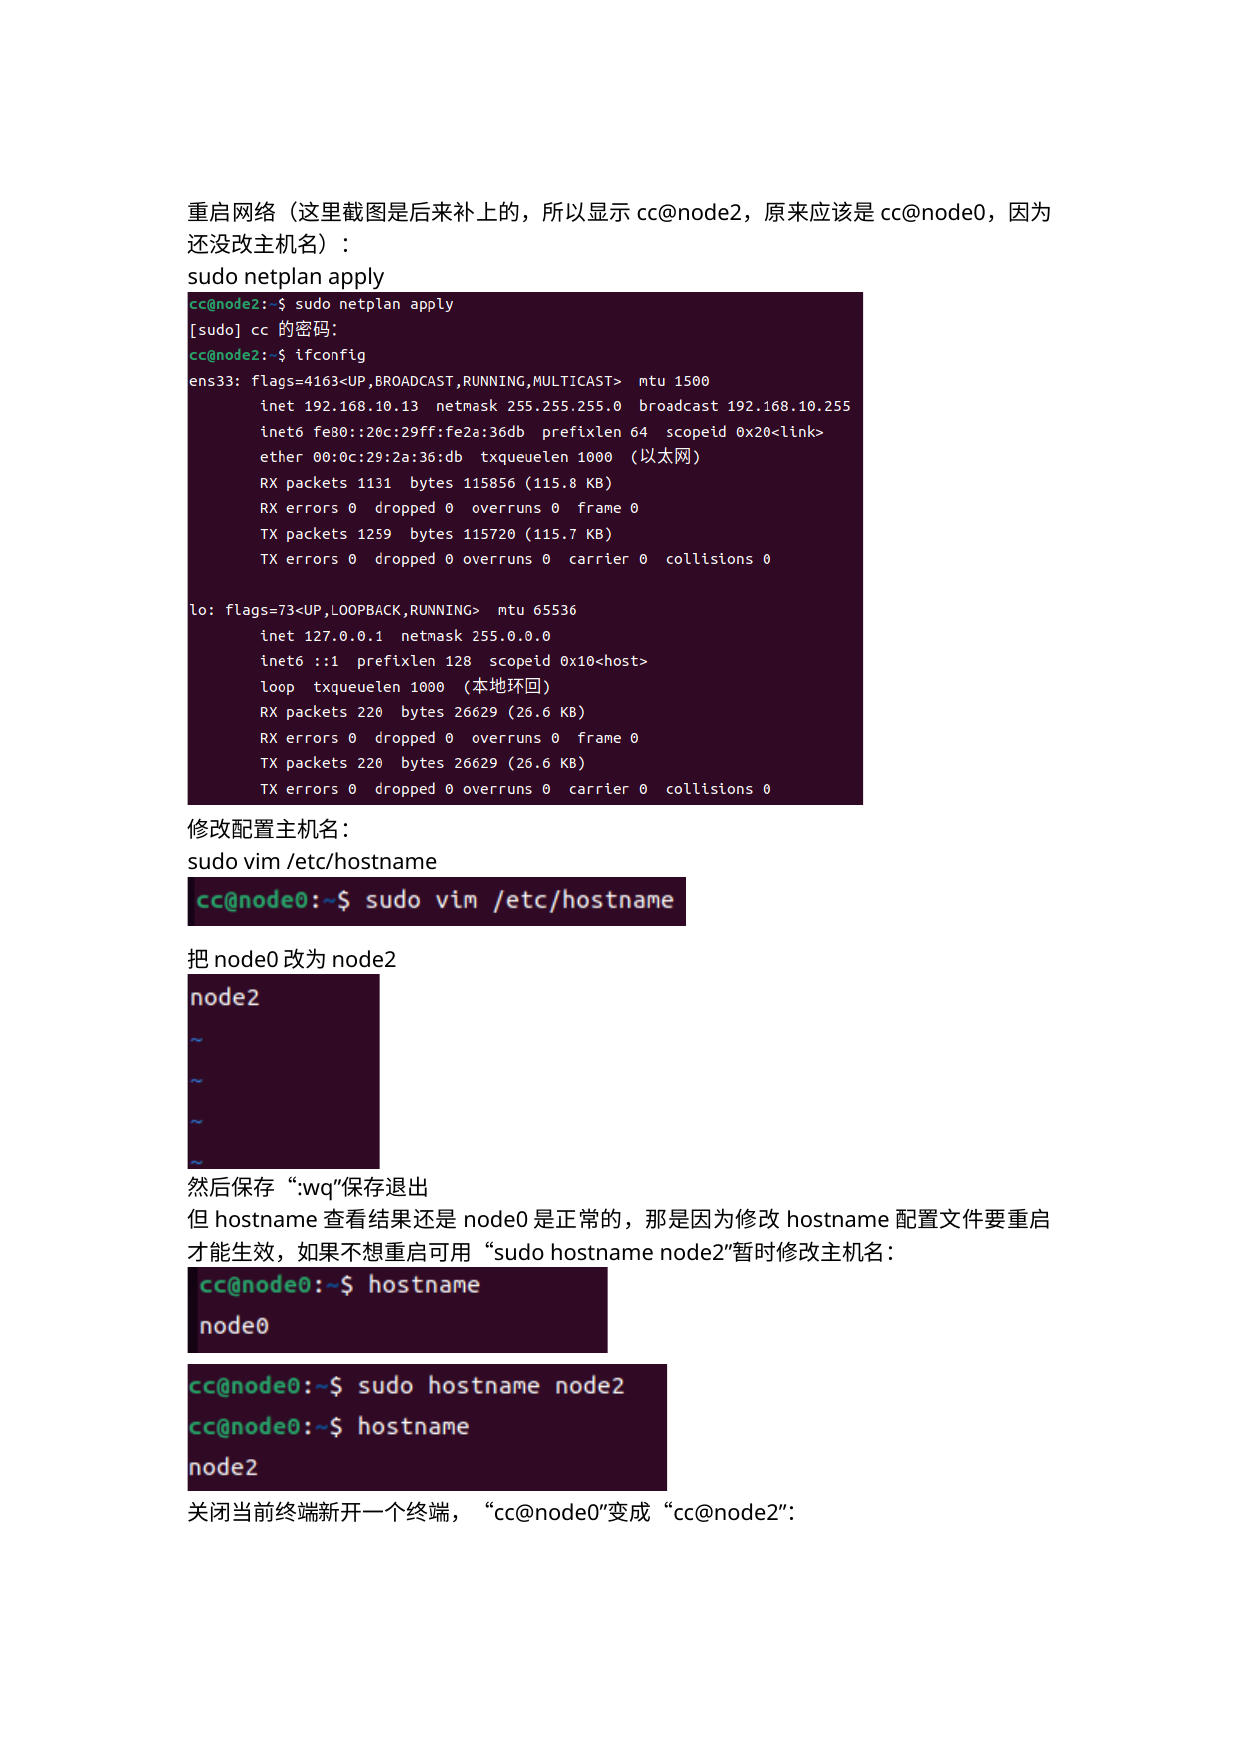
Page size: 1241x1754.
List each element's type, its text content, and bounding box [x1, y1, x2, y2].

text 把node0改为node2 [187, 942, 1053, 974]
text 关闭当前终端新开一个终端，“cc@node0”变成“cc@node2”： [187, 1494, 1053, 1527]
text sudo netplan apply [187, 259, 1053, 292]
text 修改配置主机名： [187, 812, 1053, 844]
picture [187, 877, 686, 926]
text sudo vim /etc/hostname [187, 844, 1053, 877]
picture [187, 1267, 608, 1353]
picture [187, 974, 380, 1169]
picture [187, 292, 864, 805]
picture [187, 1364, 668, 1491]
text 但hostname查看结果还是node0是正常的，那是因为修改hostname配置文件要重启才能生效，如果不想重启可用“sudo hostname node2”暂时修改主机名： [187, 1202, 1053, 1267]
text 然后保存“:wq”保存退出 [187, 1169, 1053, 1202]
text 重启网络（这里截图是后来补上的，所以显示cc@node2，原来应该是cc@node0，因为还没改主机名）： [187, 194, 1053, 259]
